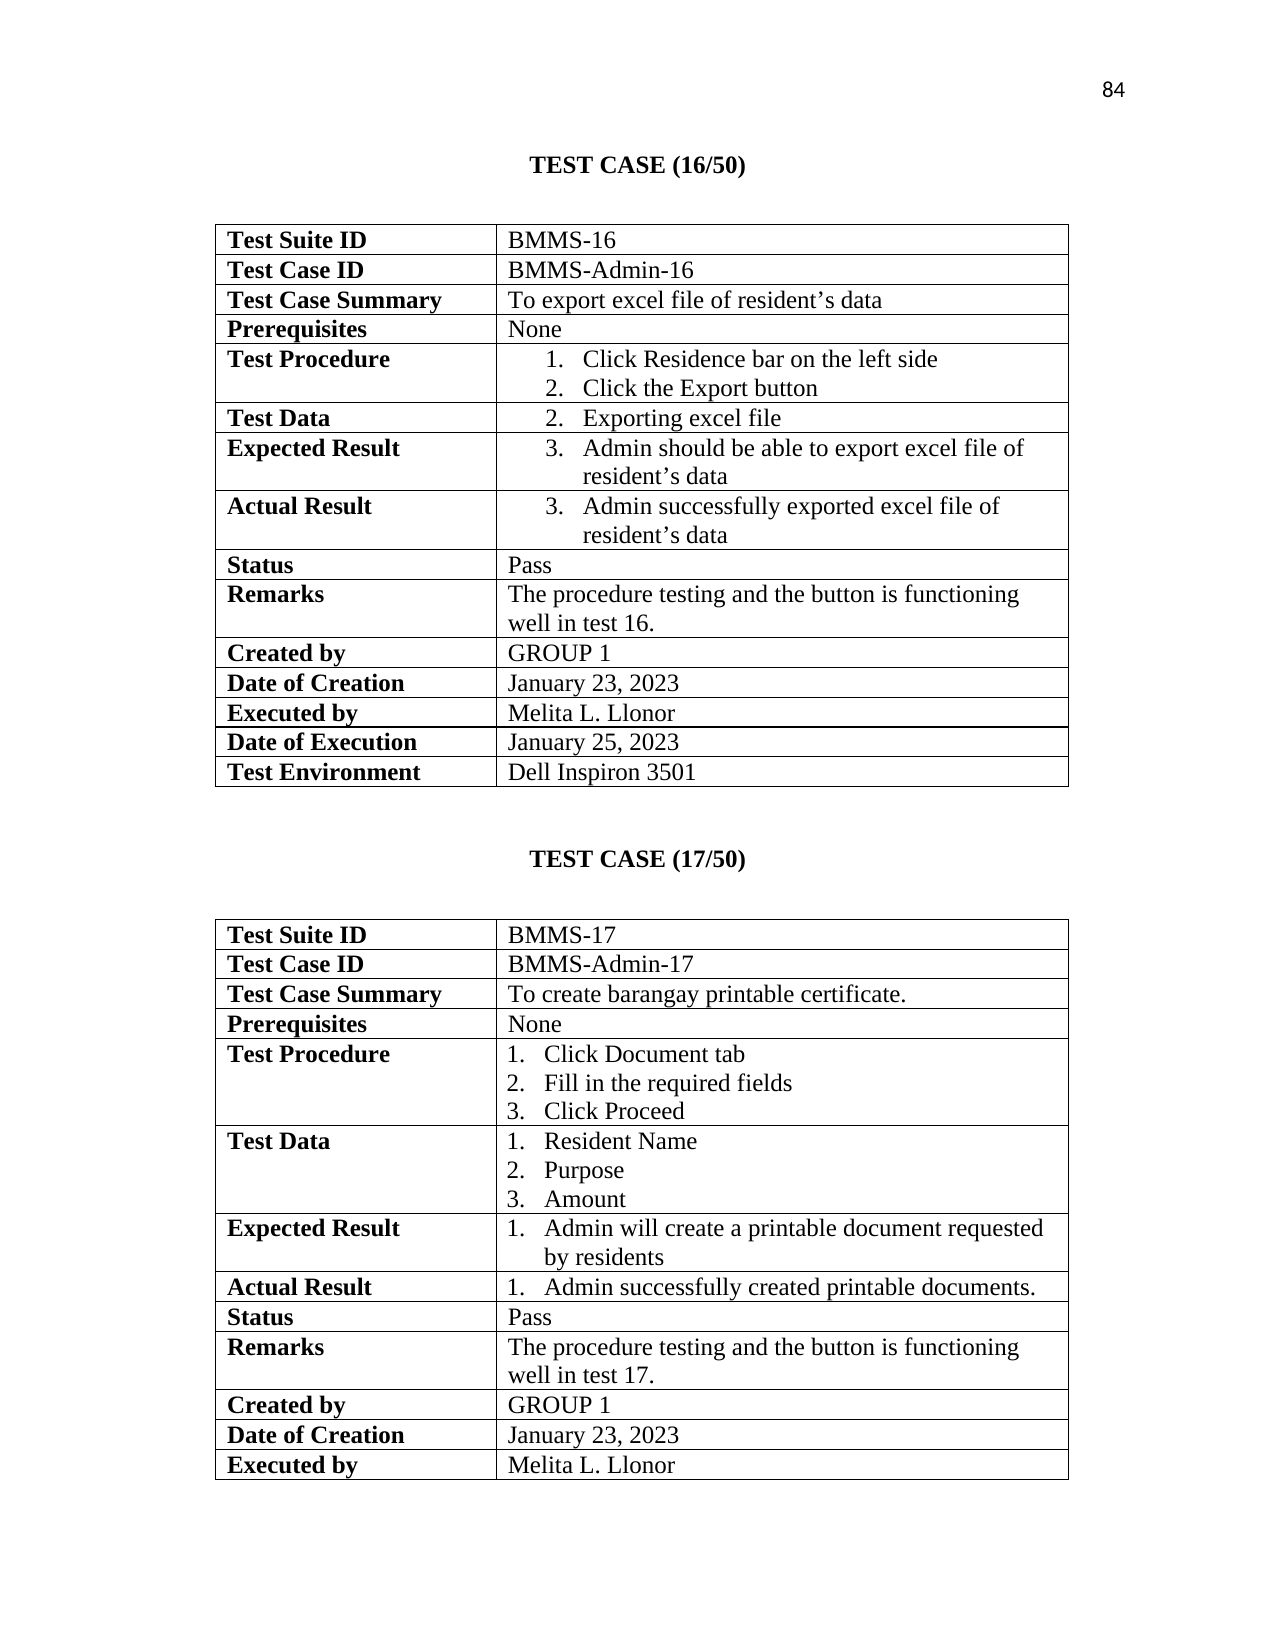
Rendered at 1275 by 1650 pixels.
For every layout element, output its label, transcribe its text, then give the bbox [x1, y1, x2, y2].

table_cell Test Procedure [216, 344, 496, 402]
table_cell Expected Result [216, 433, 496, 490]
table_header BMMS-17 [497, 920, 1068, 948]
table_cell Date of Creation [216, 1420, 496, 1449]
table_cell Status [216, 1302, 496, 1331]
table_cell Click Document tab Fill in the required fields Click Proceed [497, 1039, 1068, 1125]
table_cell Prerequisites [216, 315, 496, 343]
table_cell Test Data [216, 1126, 496, 1212]
table_cell Expected Result [216, 1214, 496, 1271]
table_cell None [497, 1009, 1068, 1038]
table_cell Date of Execution [216, 728, 496, 756]
table_cell Status [216, 550, 496, 578]
table_header Test Suite ID [216, 920, 496, 948]
table_cell Remarks [216, 580, 496, 637]
table_cell Test Data [216, 403, 496, 432]
table_cell Executed by [216, 698, 496, 726]
table_cell GROUP 1 [497, 638, 1068, 667]
table_cell Pass [497, 550, 1068, 578]
table_cell Pass [497, 1302, 1068, 1331]
table_cell Prerequisites [216, 1009, 496, 1038]
table_cell Test Case ID [216, 950, 496, 978]
table_cell January 25, 2023 [497, 728, 1068, 756]
table_cell Admin will create a printable document requested by residents [497, 1214, 1068, 1271]
table_cell Test Case ID [216, 255, 496, 284]
table_cell Exporting excel file [497, 403, 1068, 432]
table_cell Remarks [216, 1332, 496, 1389]
table_cell To export excel file of resident’s data [497, 285, 1068, 313]
table_cell The procedure testing and the button is functioning well in test 17. [497, 1332, 1068, 1389]
table_cell To create barangay printable certificate. [497, 979, 1068, 1008]
table_cell Dell Inspiron 3501 [497, 757, 1068, 786]
table_cell GROUP 1 [497, 1390, 1068, 1419]
table_header BMMS-16 [497, 225, 1068, 254]
table_cell BMMS-Admin-17 [497, 950, 1068, 978]
table_cell Click Residence bar on the left side Click the Export button [497, 344, 1068, 402]
text TEST CASE (16/50) [150, 150, 1125, 179]
table_cell Date of Creation [216, 668, 496, 697]
table_cell Melita L. Llonor [497, 1450, 1068, 1478]
table_cell Test Procedure [216, 1039, 496, 1125]
table_cell Admin successfully exported excel file of resident’s data [497, 491, 1068, 549]
table_cell Admin should be able to export excel file of resident’s data [497, 433, 1068, 490]
table_cell Melita L. Llonor [497, 698, 1068, 726]
table_cell Executed by [216, 1450, 496, 1478]
table_cell Actual Result [216, 491, 496, 549]
table_cell Test Environment [216, 757, 496, 786]
table_cell BMMS-Admin-16 [497, 255, 1068, 284]
table_cell Resident Name Purpose Amount [497, 1126, 1068, 1212]
table_cell None [497, 315, 1068, 343]
table_cell Test Case Summary [216, 285, 496, 313]
table_cell Test Case Summary [216, 979, 496, 1008]
text TEST CASE (17/50) [150, 787, 1125, 873]
table_cell The procedure testing and the button is functioning well in test 16. [497, 580, 1068, 637]
table_cell Created by [216, 638, 496, 667]
table_cell Actual Result [216, 1272, 496, 1301]
table_cell January 23, 2023 [497, 668, 1068, 697]
table_cell January 23, 2023 [497, 1420, 1068, 1449]
table_header Test Suite ID [216, 225, 496, 254]
table_cell Created by [216, 1390, 496, 1419]
table_cell Admin successfully created printable documents. [497, 1272, 1068, 1301]
